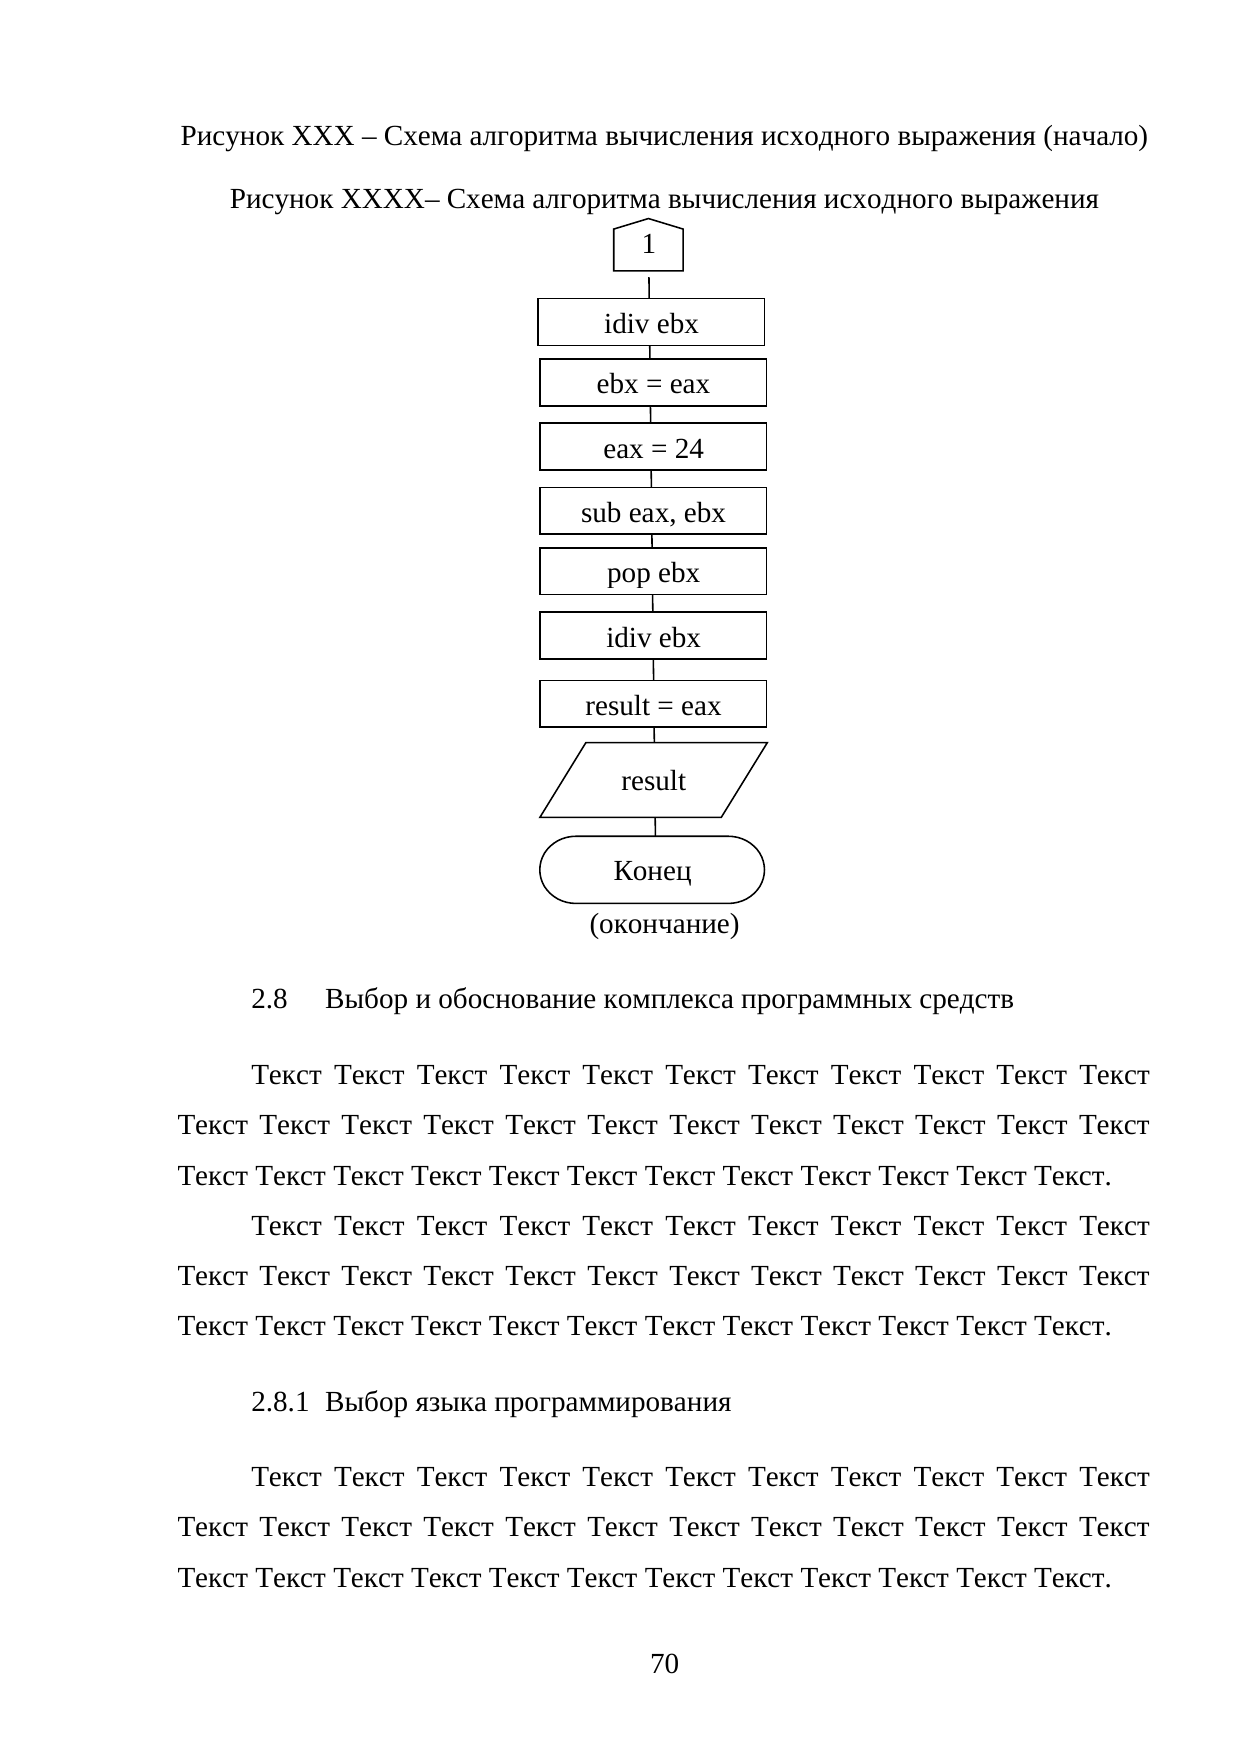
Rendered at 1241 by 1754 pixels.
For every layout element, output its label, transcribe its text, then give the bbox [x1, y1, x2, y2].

list Выбор языка программирования [251, 1384, 1152, 1417]
text Рисунок ХХХХ– Схема алгоритма вычисления исходного выражения (окончание) [177, 181, 1152, 940]
text Выбор и обоснование комплекса программных средств [251, 982, 1152, 1015]
text Рисунок ХХХ – Схема алгоритма вычисления исходного выражения (начало) [177, 118, 1152, 152]
